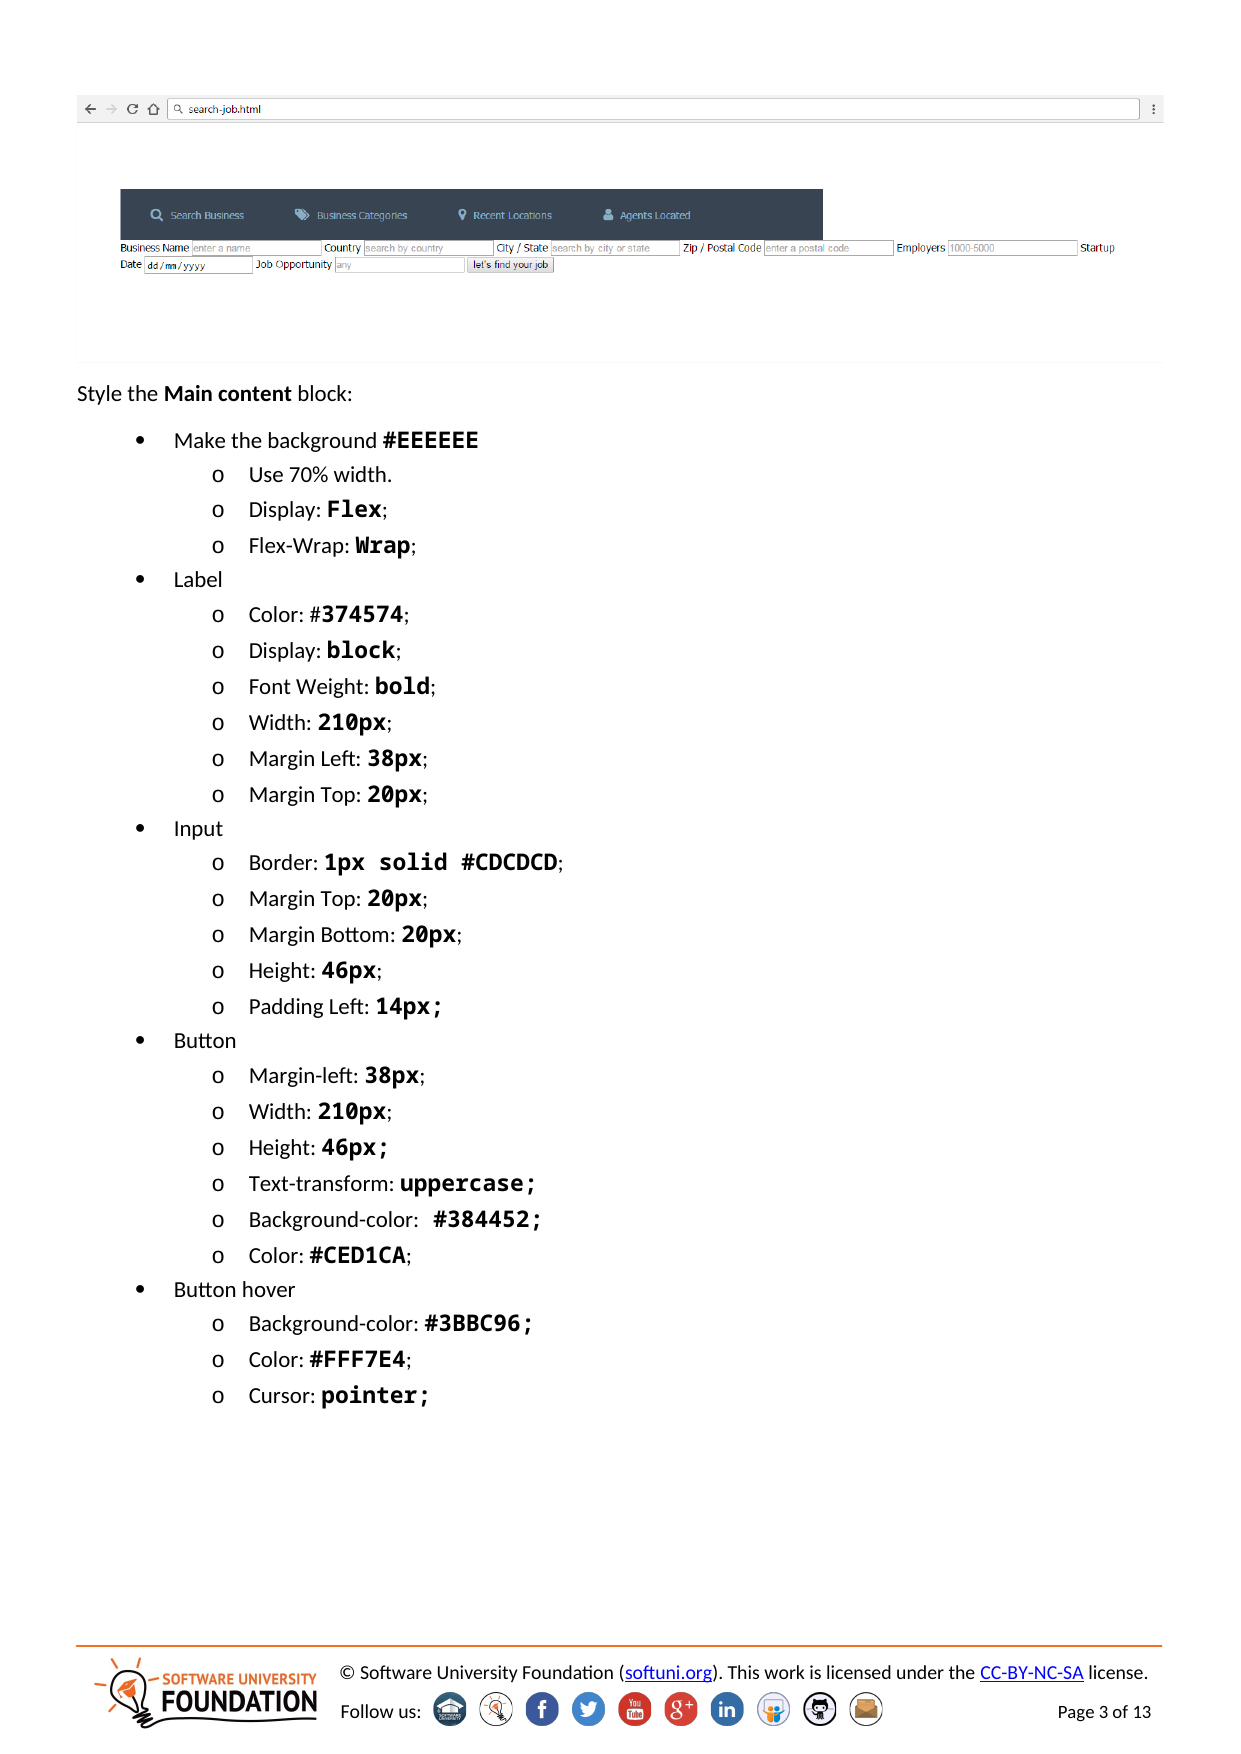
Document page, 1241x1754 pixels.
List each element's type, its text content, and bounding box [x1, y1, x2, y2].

list Text-transform: uppercase; [211, 1167, 1163, 1198]
list Margin Top: 20px; [211, 778, 1163, 809]
list Button hover [136, 1275, 1163, 1303]
picture [572, 1692, 605, 1726]
picture [433, 1692, 467, 1726]
list Color: #FFF7E4; [211, 1343, 1163, 1374]
list Padding Left: 14px; [211, 990, 1163, 1022]
list Height: 46px; [211, 954, 1163, 986]
list Color: #CED1CA; [211, 1239, 1163, 1270]
list Font Weight: bold; [211, 670, 1163, 701]
picture [757, 1692, 790, 1726]
picture [76, 95, 1164, 363]
text Style the Main content block: [77, 379, 1163, 407]
list Label [136, 566, 1163, 593]
list Margin-left: 38px; [211, 1058, 1163, 1090]
list Display: block; [211, 634, 1163, 665]
list Margin Left: 38px; [211, 742, 1163, 773]
list Width: 210px; [211, 706, 1163, 737]
picture [849, 1692, 883, 1726]
list Background-color: #3BBC96; [211, 1307, 1163, 1338]
list Margin Top: 20px; [211, 882, 1163, 913]
picture [479, 1692, 513, 1726]
list Display: Flex; [211, 493, 1163, 525]
picture [664, 1692, 698, 1726]
list Button [136, 1026, 1163, 1054]
list Flex-Wrap: Wrap; [211, 529, 1163, 561]
picture [618, 1692, 652, 1726]
list Input [136, 814, 1163, 842]
picture [525, 1692, 559, 1726]
list Use 70% width. [211, 460, 1163, 489]
list Background-color: #384452; [211, 1203, 1163, 1234]
picture [803, 1692, 837, 1726]
list Border: 1px solid #CDCDCD; [211, 846, 1163, 877]
list Cursor: pointer; [211, 1379, 1163, 1410]
list Margin Bottom: 20px; [211, 918, 1163, 949]
list Height: 46px; [211, 1131, 1163, 1162]
list Color: #374574; [211, 598, 1163, 629]
list Make the background #EEEEEE [136, 424, 1163, 455]
picture [710, 1692, 744, 1726]
picture [93, 1656, 317, 1729]
list Width: 210px; [211, 1094, 1163, 1126]
